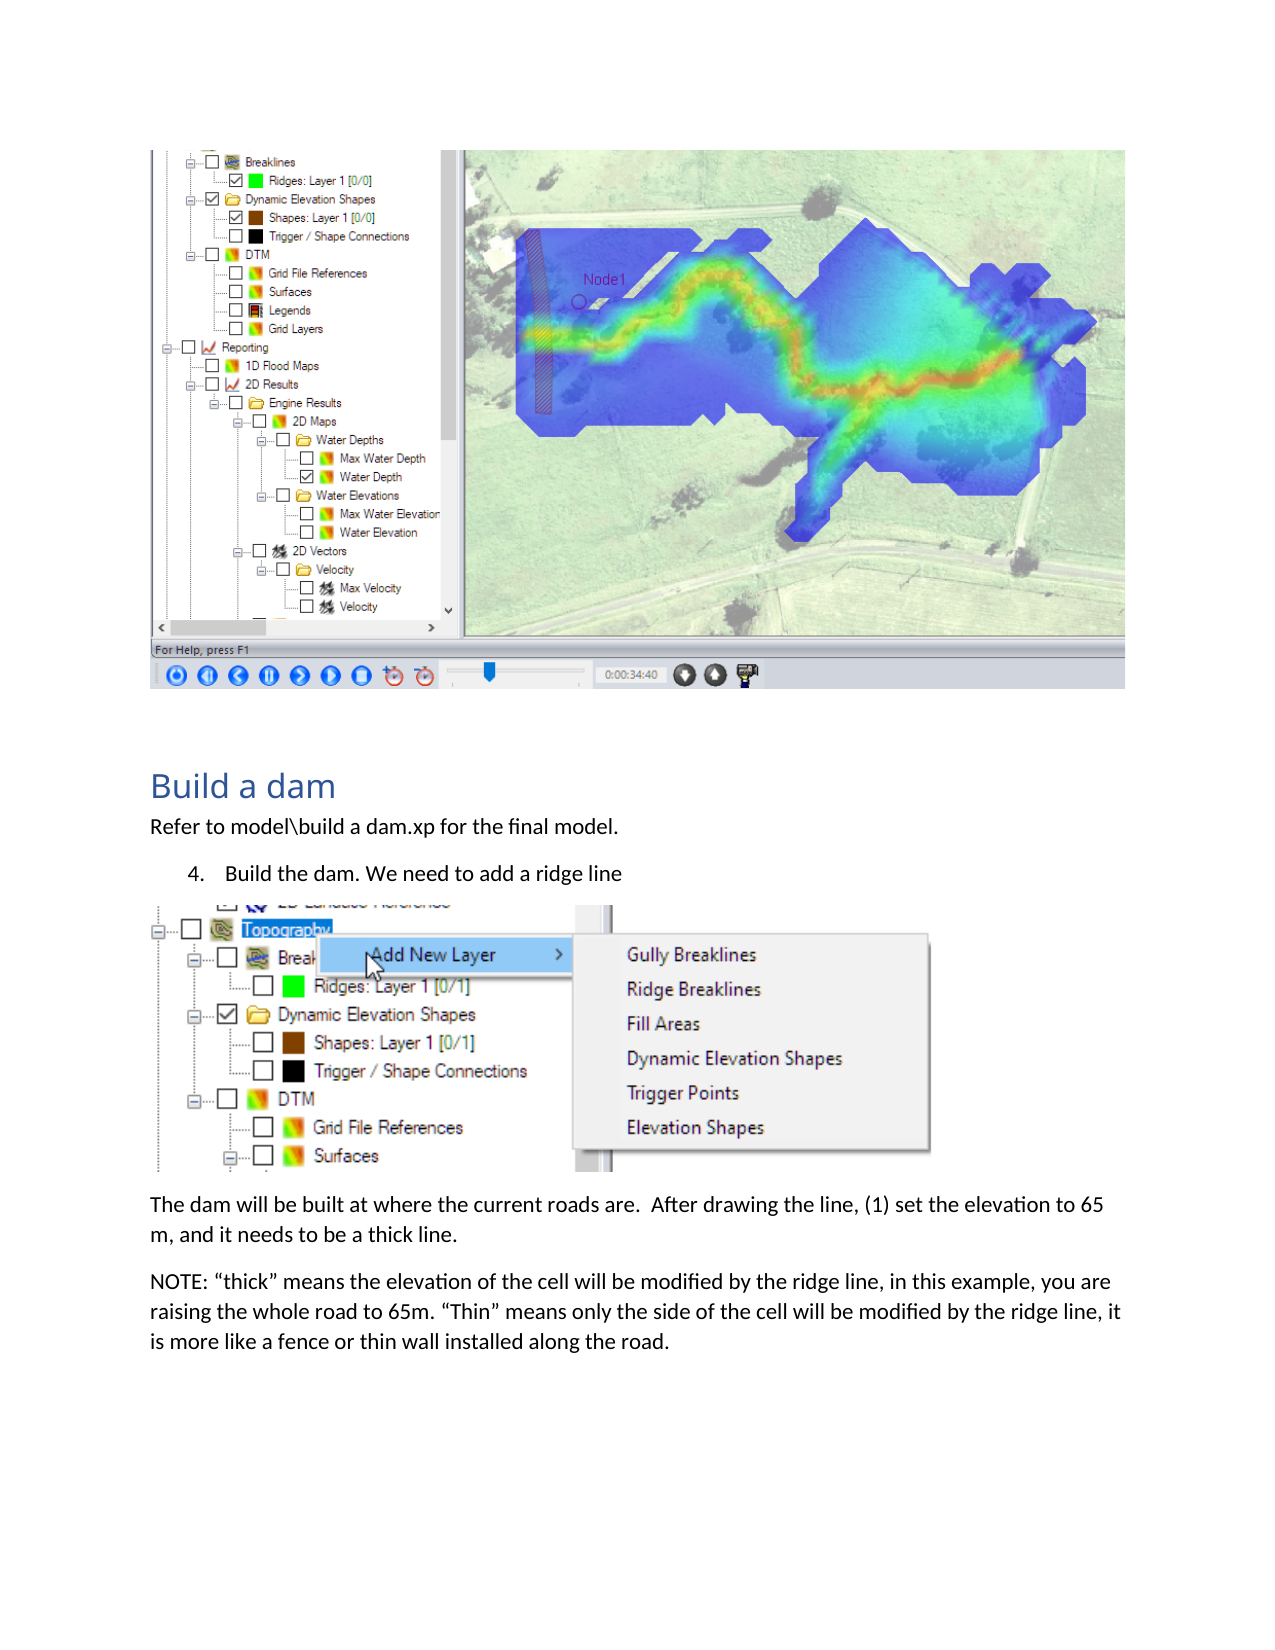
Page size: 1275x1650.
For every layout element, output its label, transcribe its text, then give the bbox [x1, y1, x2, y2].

picture [150, 150, 1125, 689]
text The dam will be built at where the current roads are. After drawing the line, (1) set the elevation to 65 m, and it needs to be a thick line. [150, 1190, 1125, 1248]
text NOTE: “thick” means the elevation of the cell will be modified by the ridge line, in this example, you are raising the whole road to 65m. “Thin” means only the side of the cell will be modified by the ridge line, it is more like a fence or thin wall installed along the road. [150, 1267, 1125, 1356]
list Build the dam. We need to add a ridge line [187, 859, 1125, 887]
picture [150, 905, 932, 1172]
subtitle Build a dam [150, 763, 1125, 808]
text Refer to model\build a dam.xp for the final model. [150, 812, 1125, 840]
